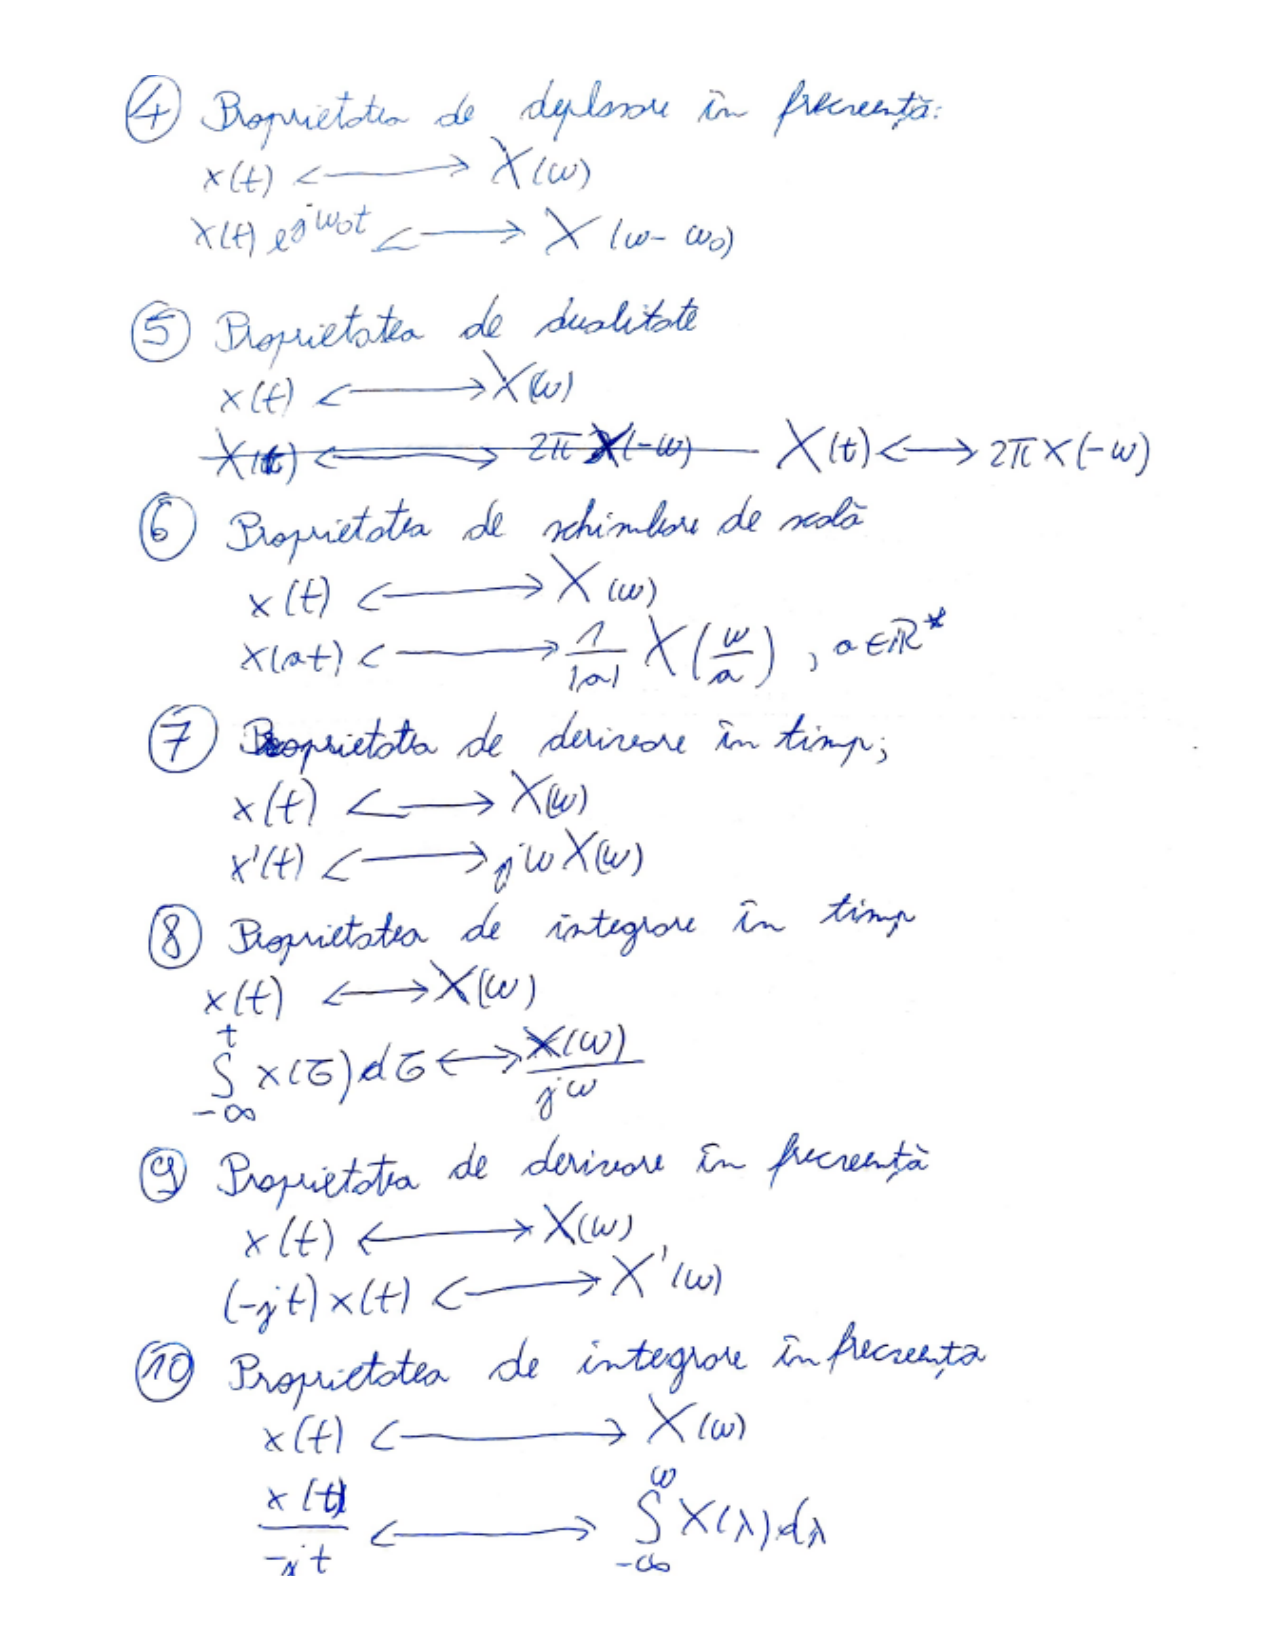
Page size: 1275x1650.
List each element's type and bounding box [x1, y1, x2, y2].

picture [75, 75, 1250, 1576]
